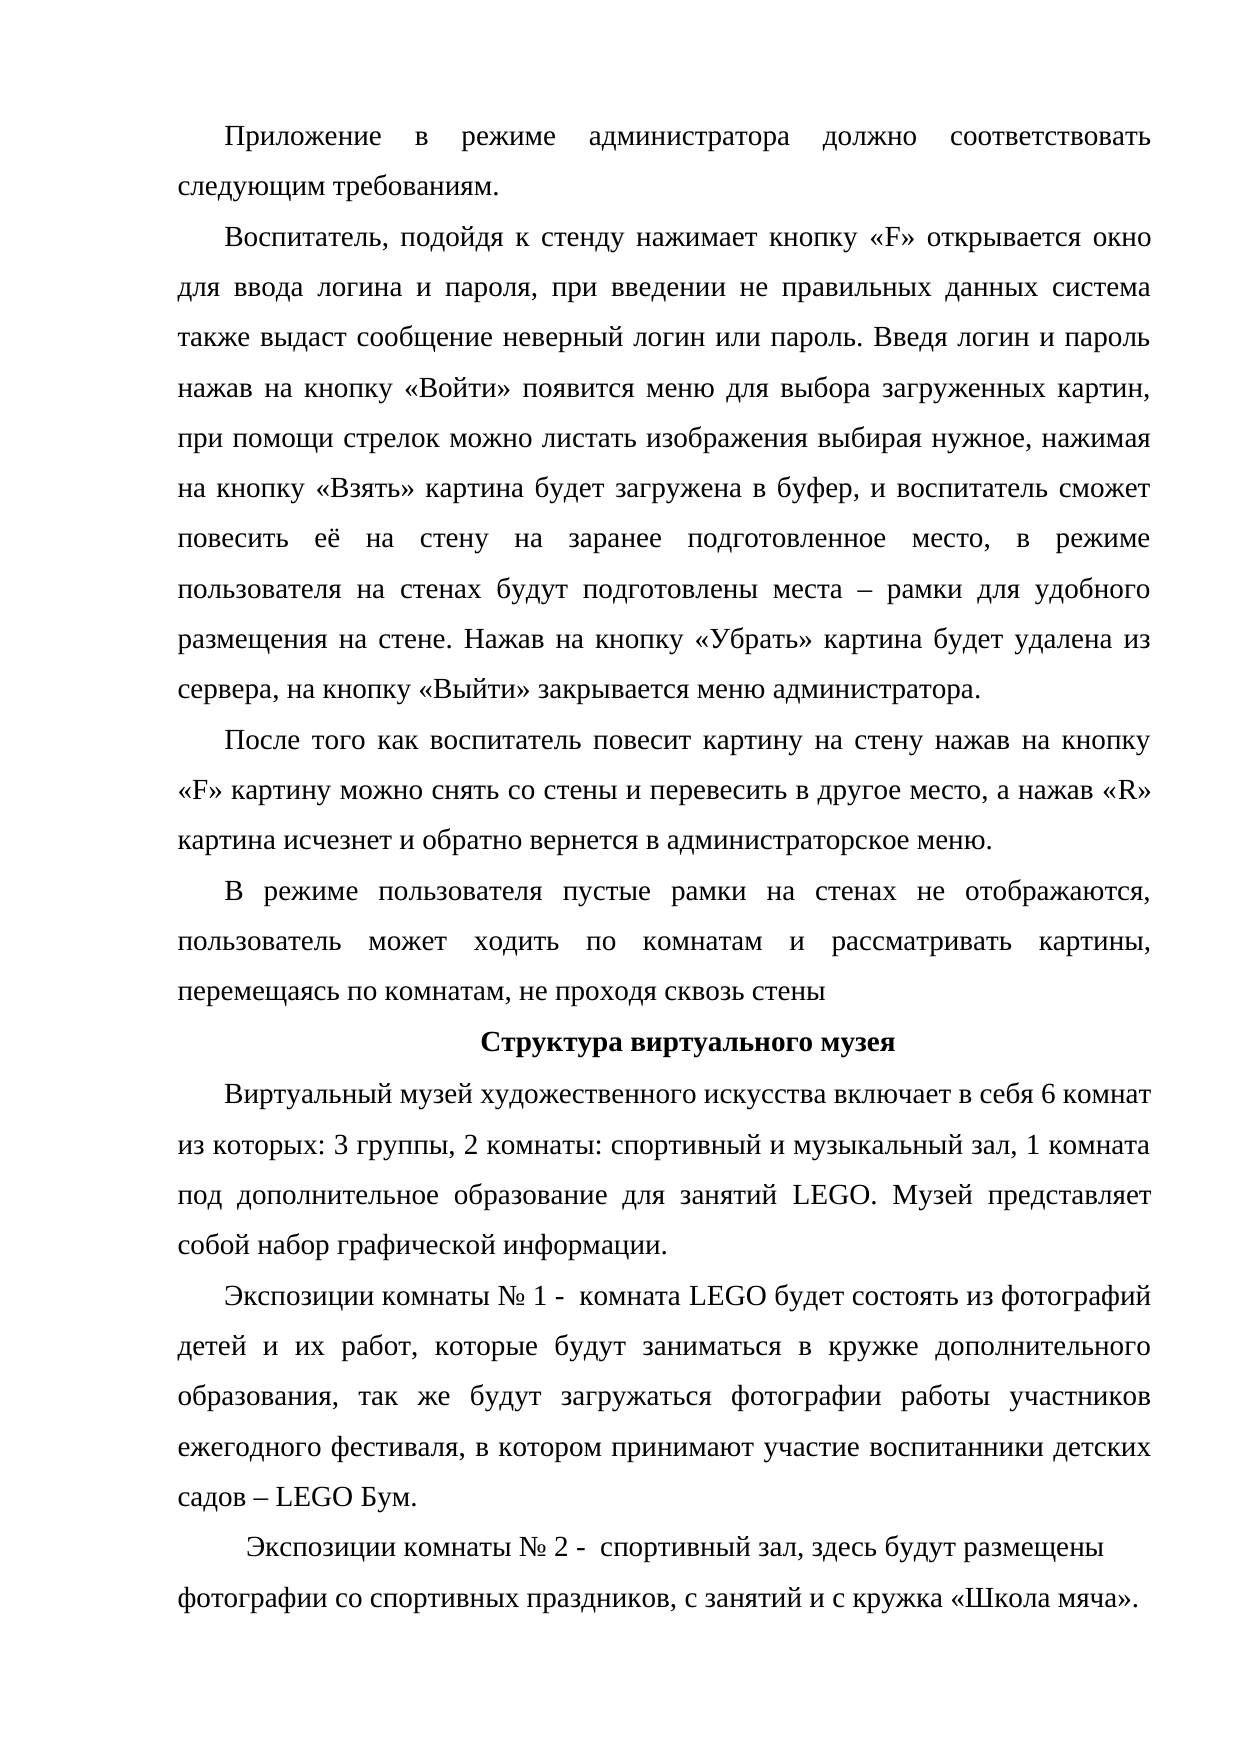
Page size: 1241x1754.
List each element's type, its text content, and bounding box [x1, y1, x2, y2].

text Виртуальный музей художественного искусства включает в себя 6 комнат из которых: 3 группы, 2 комнаты: спортивный и музыкальный зал, 1 комната под дополнительное образование для занятий LEGO. Музей представляет собой набор графической информации. [177, 1077, 1152, 1261]
text Приложение в режиме администратора должно соответствовать следующим требованиям. [177, 118, 1152, 202]
text Воспитатель, подойдя к стенду нажимает кнопку «F» открывается окно для ввода логина и пароля, при введении не правильных данных система также выдаст сообщение неверный логин или пароль. Введя логин и пароль нажав на кнопку «Войти» появится меню для выбора загруженных картин, при помощи стрелок можно листать изображения выбирая нужное, нажимая на кнопку «Взять» картина будет загружена в буфер, и воспитатель сможет повесить её на стену на заранее подготовленное место, в режиме пользователя на стенах будут подготовлены места – рамки для удобного размещения на стене. Нажав на кнопку «Убрать» картина будет удалена из сервера, на кнопку «Выйти» закрывается меню администратора. [177, 219, 1152, 705]
text После того как воспитатель повесит картину на стену нажав на кнопку «F» картину можно снять со стены и перевесить в другое место, а нажав «R» картина исчезнет и обратно вернется в администраторское меню. [177, 722, 1152, 856]
text Экспозиции комнаты № 2 - спортивный зал, здесь будут размещены фотографии со спортивных праздников, с занятий и с кружка «Школа мяча». [177, 1529, 1152, 1613]
text Экспозиции комнаты № 1 - комната LEGО будет состоять из фотографий детей и их работ, которые будут заниматься в кружке дополнительного образования, так же будут загружаться фотографии работы участников ежегодного фестиваля, в котором принимают участие воспитанники детских садов – LEGO Бум. [177, 1278, 1152, 1513]
text Структура виртуального музея [177, 1024, 1152, 1057]
text В режиме пользователя пустые рамки на стенах не отображаются, пользователь может ходить по комнатам и рассматривать картины, перемещаясь по комнатам, не проходя сквозь стены [177, 873, 1152, 1007]
